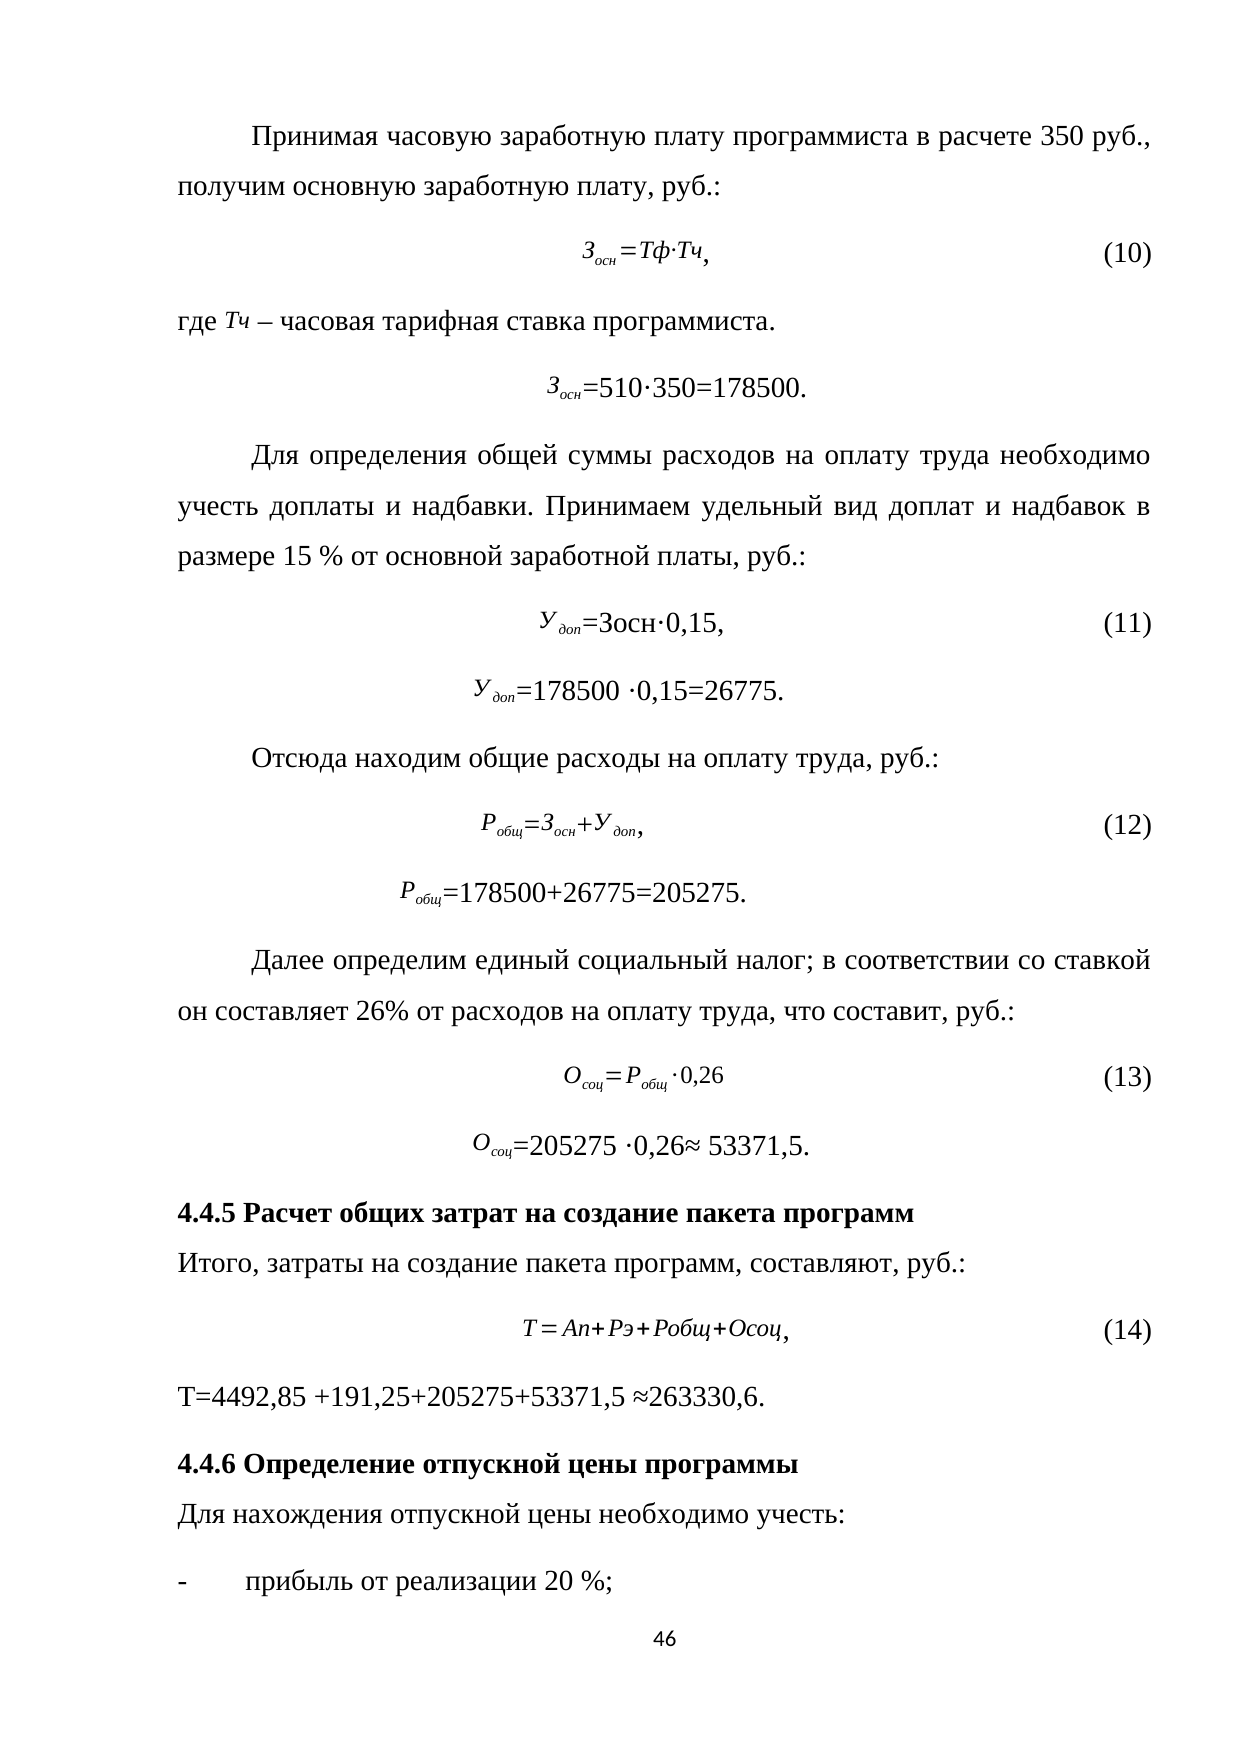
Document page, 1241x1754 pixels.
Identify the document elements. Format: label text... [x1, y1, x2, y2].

text где – часовая тарифная ставка программиста. [177, 303, 1152, 337]
text =Зосн·0,15, (11) [177, 605, 1152, 640]
text , (14) [177, 1312, 1152, 1346]
subtitle 4.4.6 Определение отпускной цены программы [177, 1446, 1152, 1479]
text , (10) [177, 235, 1152, 270]
subtitle 4.4.5 Расчет общих затрат на создание пакета программ [177, 1195, 1152, 1228]
text =178500 ·0,15=26775. [177, 673, 1152, 707]
text Далее определим единый социальный налог; в соответствии со ставкой он составляет 26% от расходов на оплату труда, что составит, руб.: [177, 942, 1152, 1026]
text - прибыль от реализации 20 %; [177, 1563, 1152, 1597]
text =+, (12) [177, 807, 1152, 842]
text =205275 ·0,26≈ 53371,5. [177, 1128, 1152, 1161]
text Т=4492,85 +191,25+205275+53371,5 ≈263330,6. [177, 1379, 1152, 1412]
text =510·350=178500. [177, 371, 1152, 404]
text Для нахождения отпускной цены необходимо учесть: [177, 1496, 1152, 1530]
text (13) [177, 1059, 1152, 1094]
text Принимая часовую заработную плату программиста в расчете 350 руб., получим основную заработную плату, руб.: [177, 118, 1152, 202]
text Для определения общей суммы расходов на оплату труда необходимо учесть доплаты и надбавки. Принимаем удельный вид доплат и надбавок в размере 15 % от основной заработной платы, руб.: [177, 437, 1152, 572]
text =178500+26775=205275. [177, 875, 1152, 909]
text Отсюда находим общие расходы на оплату труда, руб.: [177, 740, 1152, 774]
text Итого, затраты на создание пакета программ, составляют, руб.: [177, 1245, 1152, 1278]
